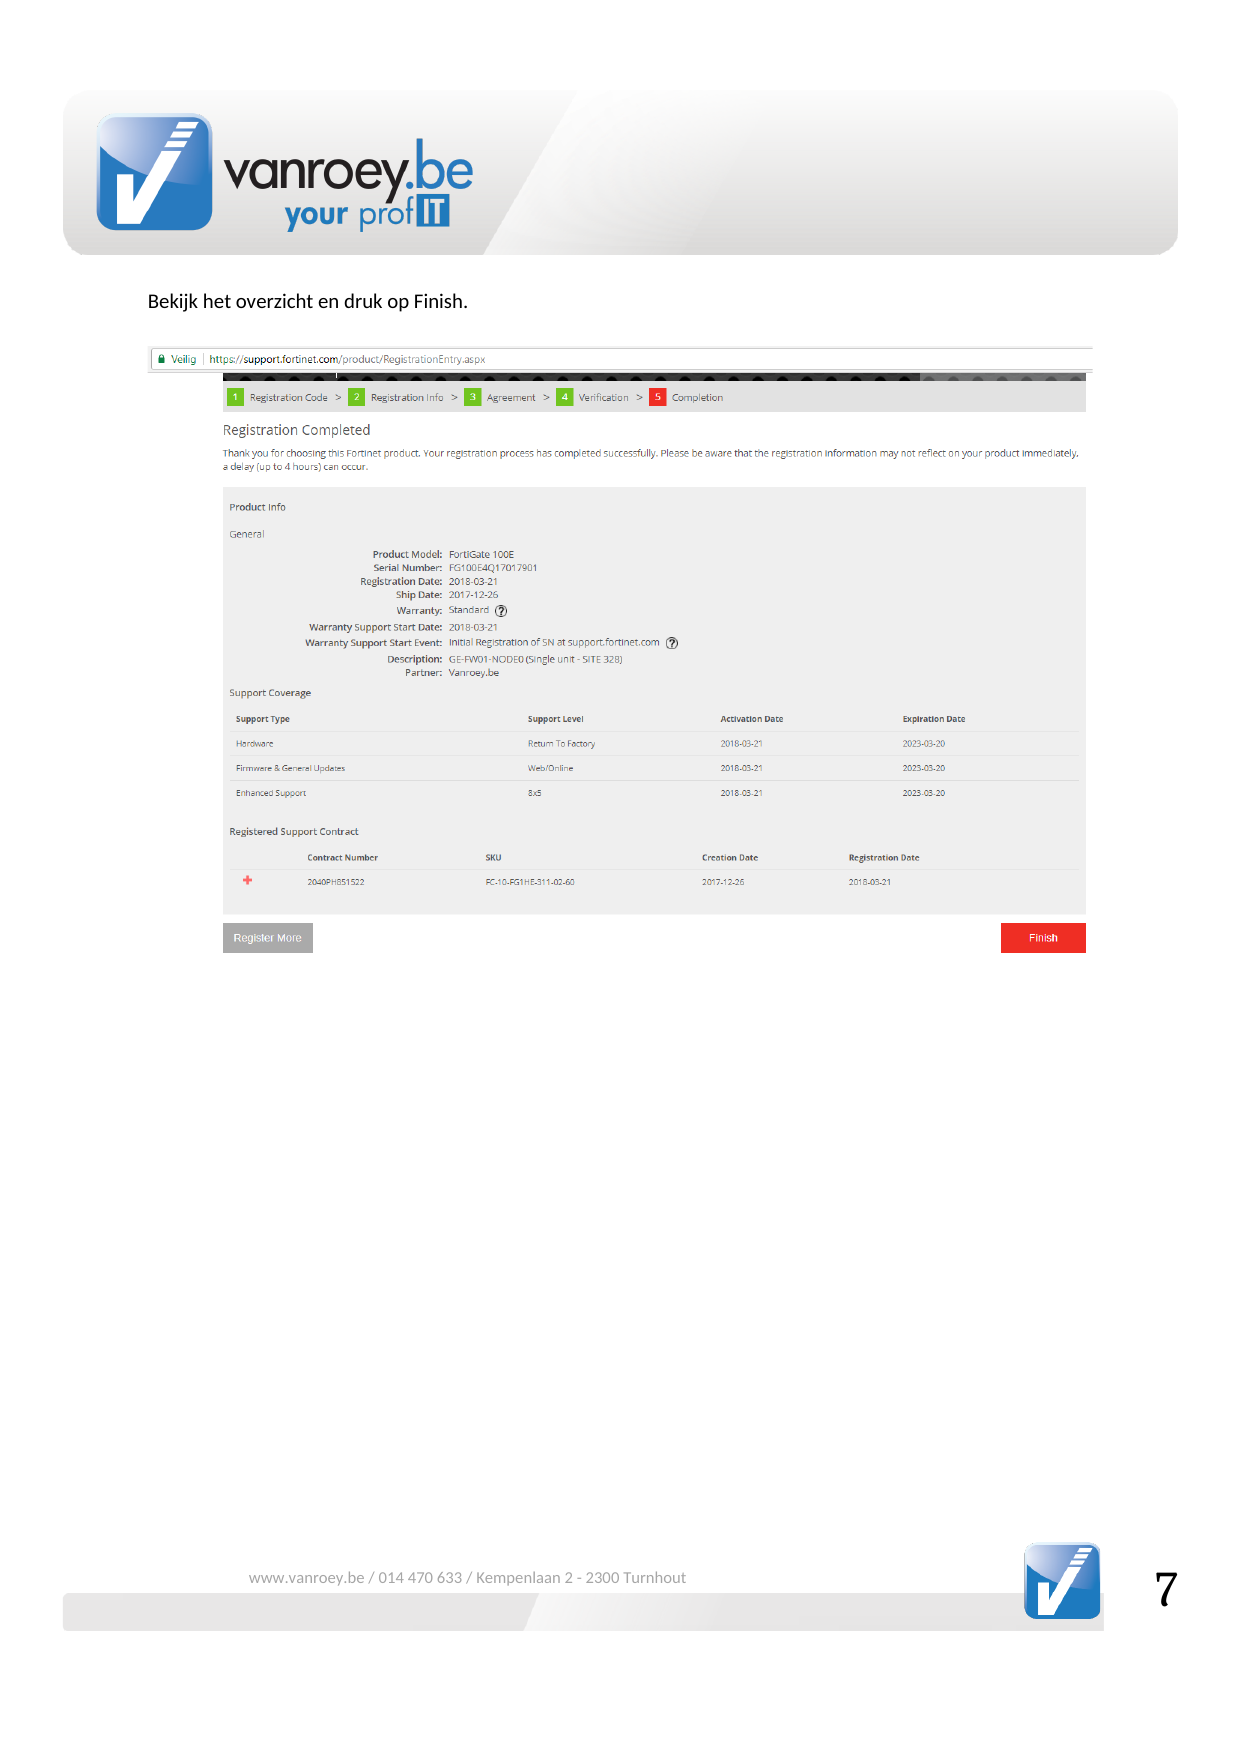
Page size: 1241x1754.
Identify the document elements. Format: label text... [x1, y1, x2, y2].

picture [63, 90, 1178, 255]
picture [62, 1542, 1103, 1631]
text Bekijk het overzicht en druk op Finish. [148, 289, 1093, 346]
picture [147, 346, 1093, 965]
